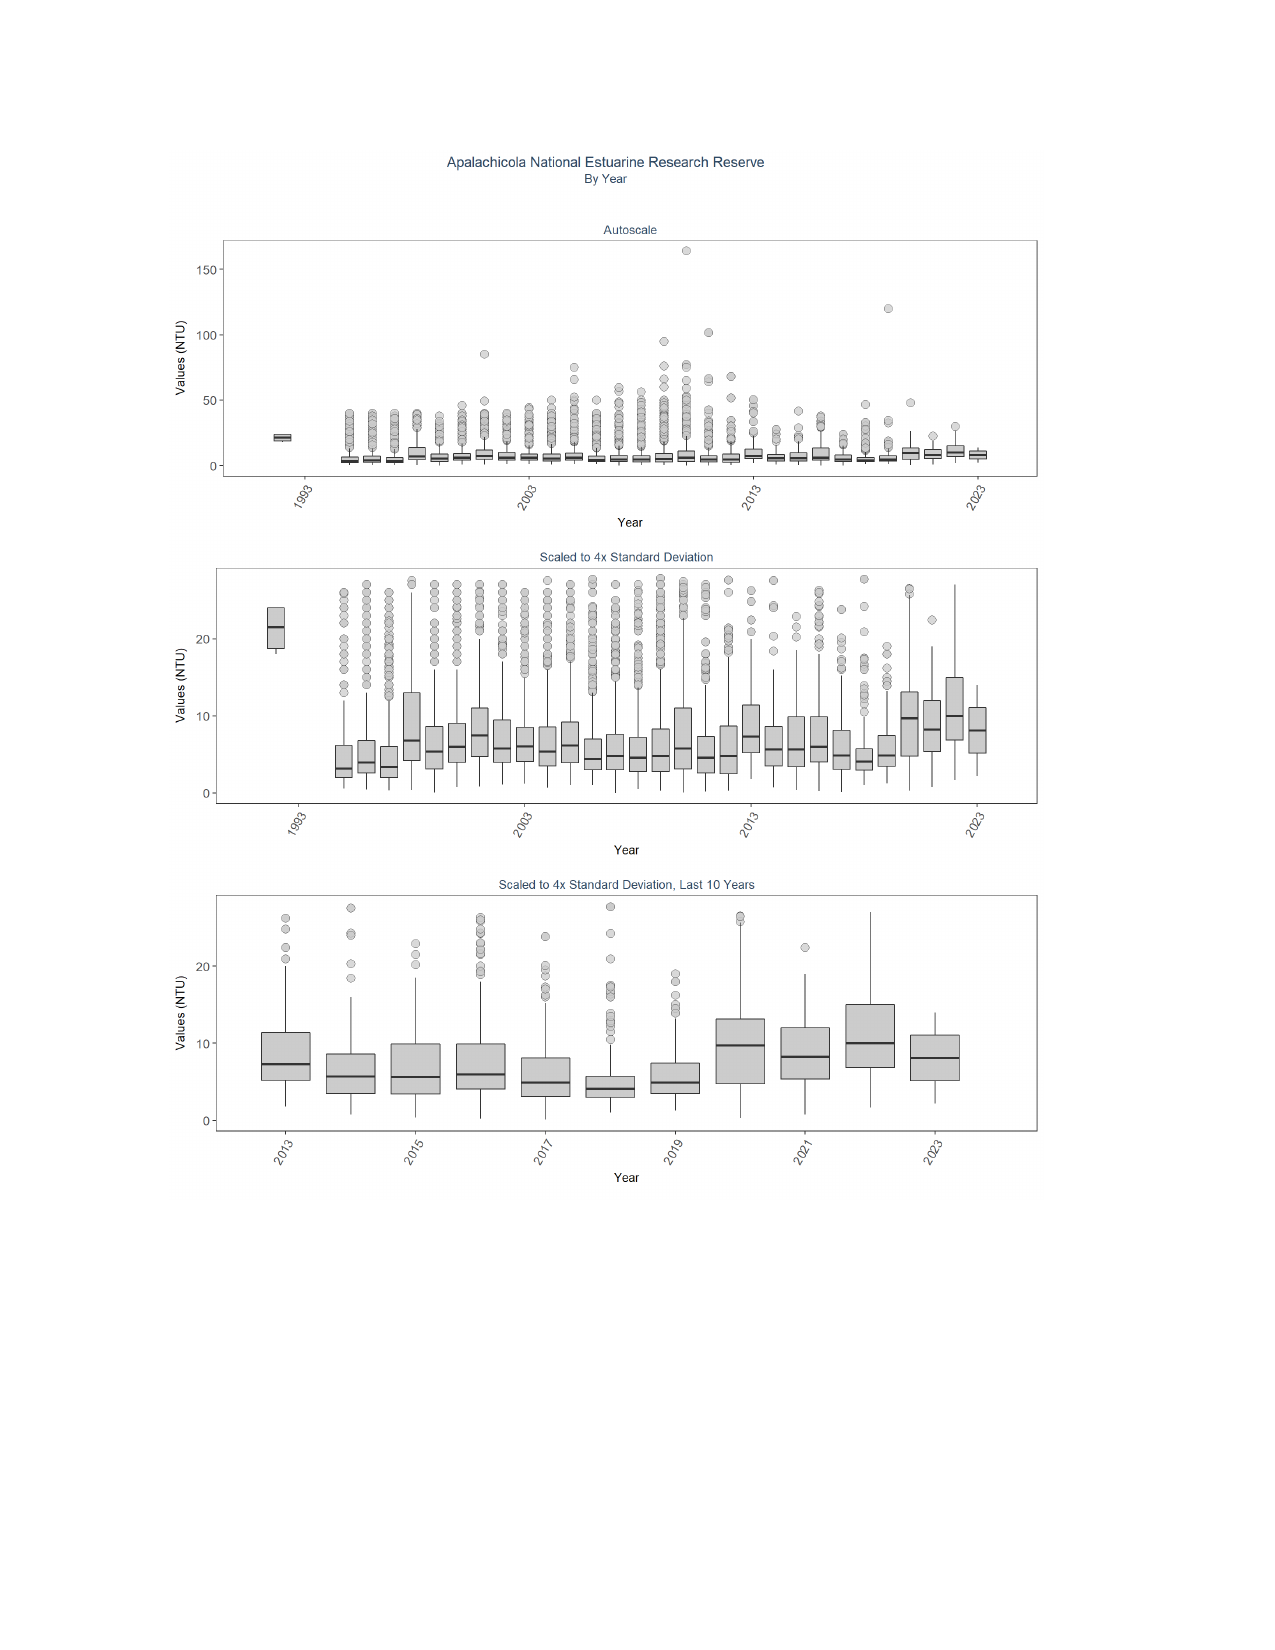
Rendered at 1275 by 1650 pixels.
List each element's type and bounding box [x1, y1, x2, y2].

picture [168, 150, 1044, 1200]
